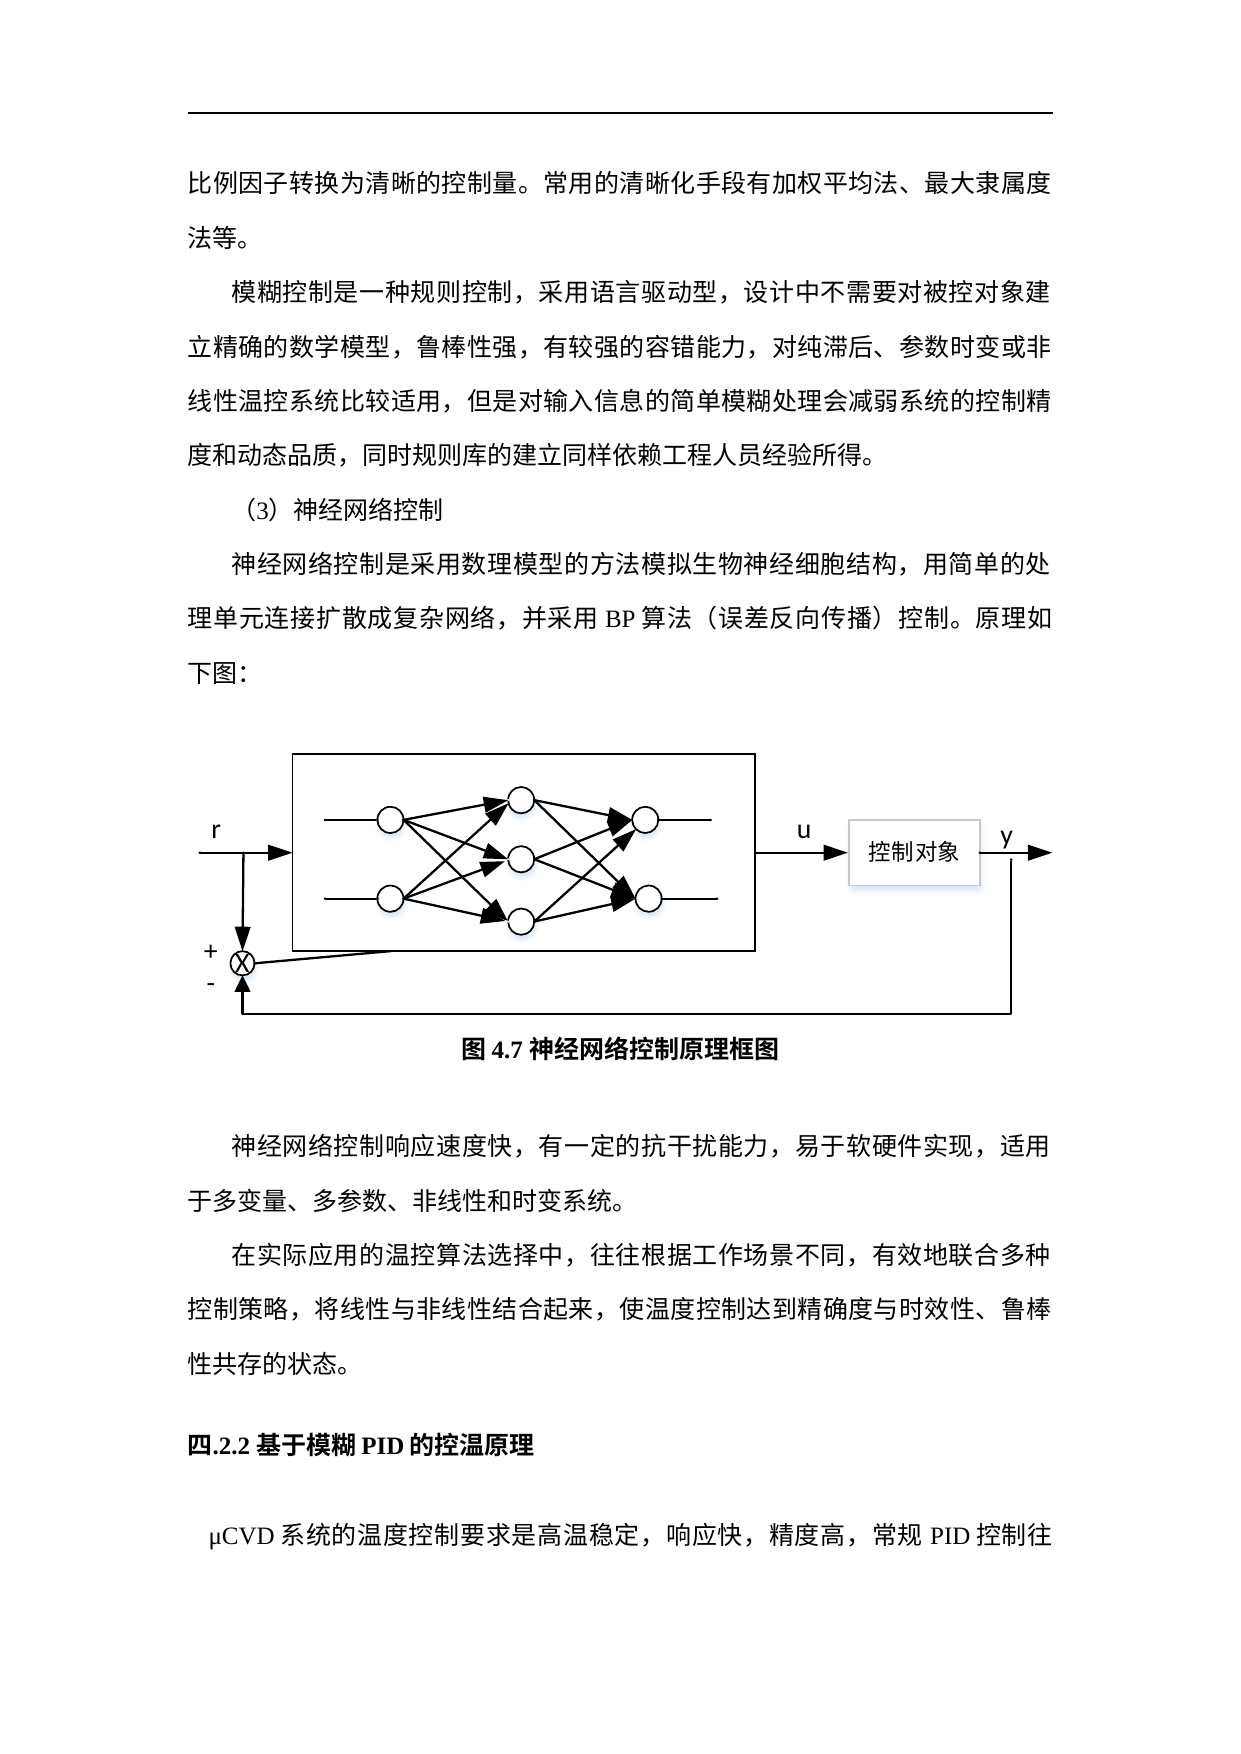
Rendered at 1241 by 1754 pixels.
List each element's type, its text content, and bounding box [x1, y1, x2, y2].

list 模糊控制是一种规则控制，采用语言驱动型，设计中不需要对被控对象建立精确的数学模型，鲁棒性强，有较强的容错能力，对纯滞后、参数时变或非线性温控系统比较适用，但是对输入信息的简单模糊处理会减弱系统的控制精度和动态品质，同时规则库的建立同样依赖工程人员经验所得。 [187, 273, 1053, 472]
list 神经网络控制是采用数理模型的方法模拟生物神经细胞结构，用简单的处理单元连接扩散成复杂网络，并采用BP算法（误差反向传播）控制。原理如下图： [187, 544, 1053, 689]
subtitle 基于模糊PID的控温原理 [187, 1426, 1053, 1462]
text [187, 1515, 1053, 1552]
list 图4.7 神经网络控制原理框图 [187, 1029, 1053, 1065]
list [187, 164, 1053, 254]
list 在实际应用的温控算法选择中，往往根据工作场景不同，有效地联合多种控制策略，将线性与非线性结合起来，使温度控制达到精确度与时效性、鲁棒性共存的状态。 [187, 1235, 1053, 1380]
list 神经网络控制响应速度快，有一定的抗干扰能力，易于软硬件实现，适用于多变量、多参数、非线性和时变系统。 [187, 1127, 1053, 1217]
list 神经网络控制 [187, 490, 1053, 526]
